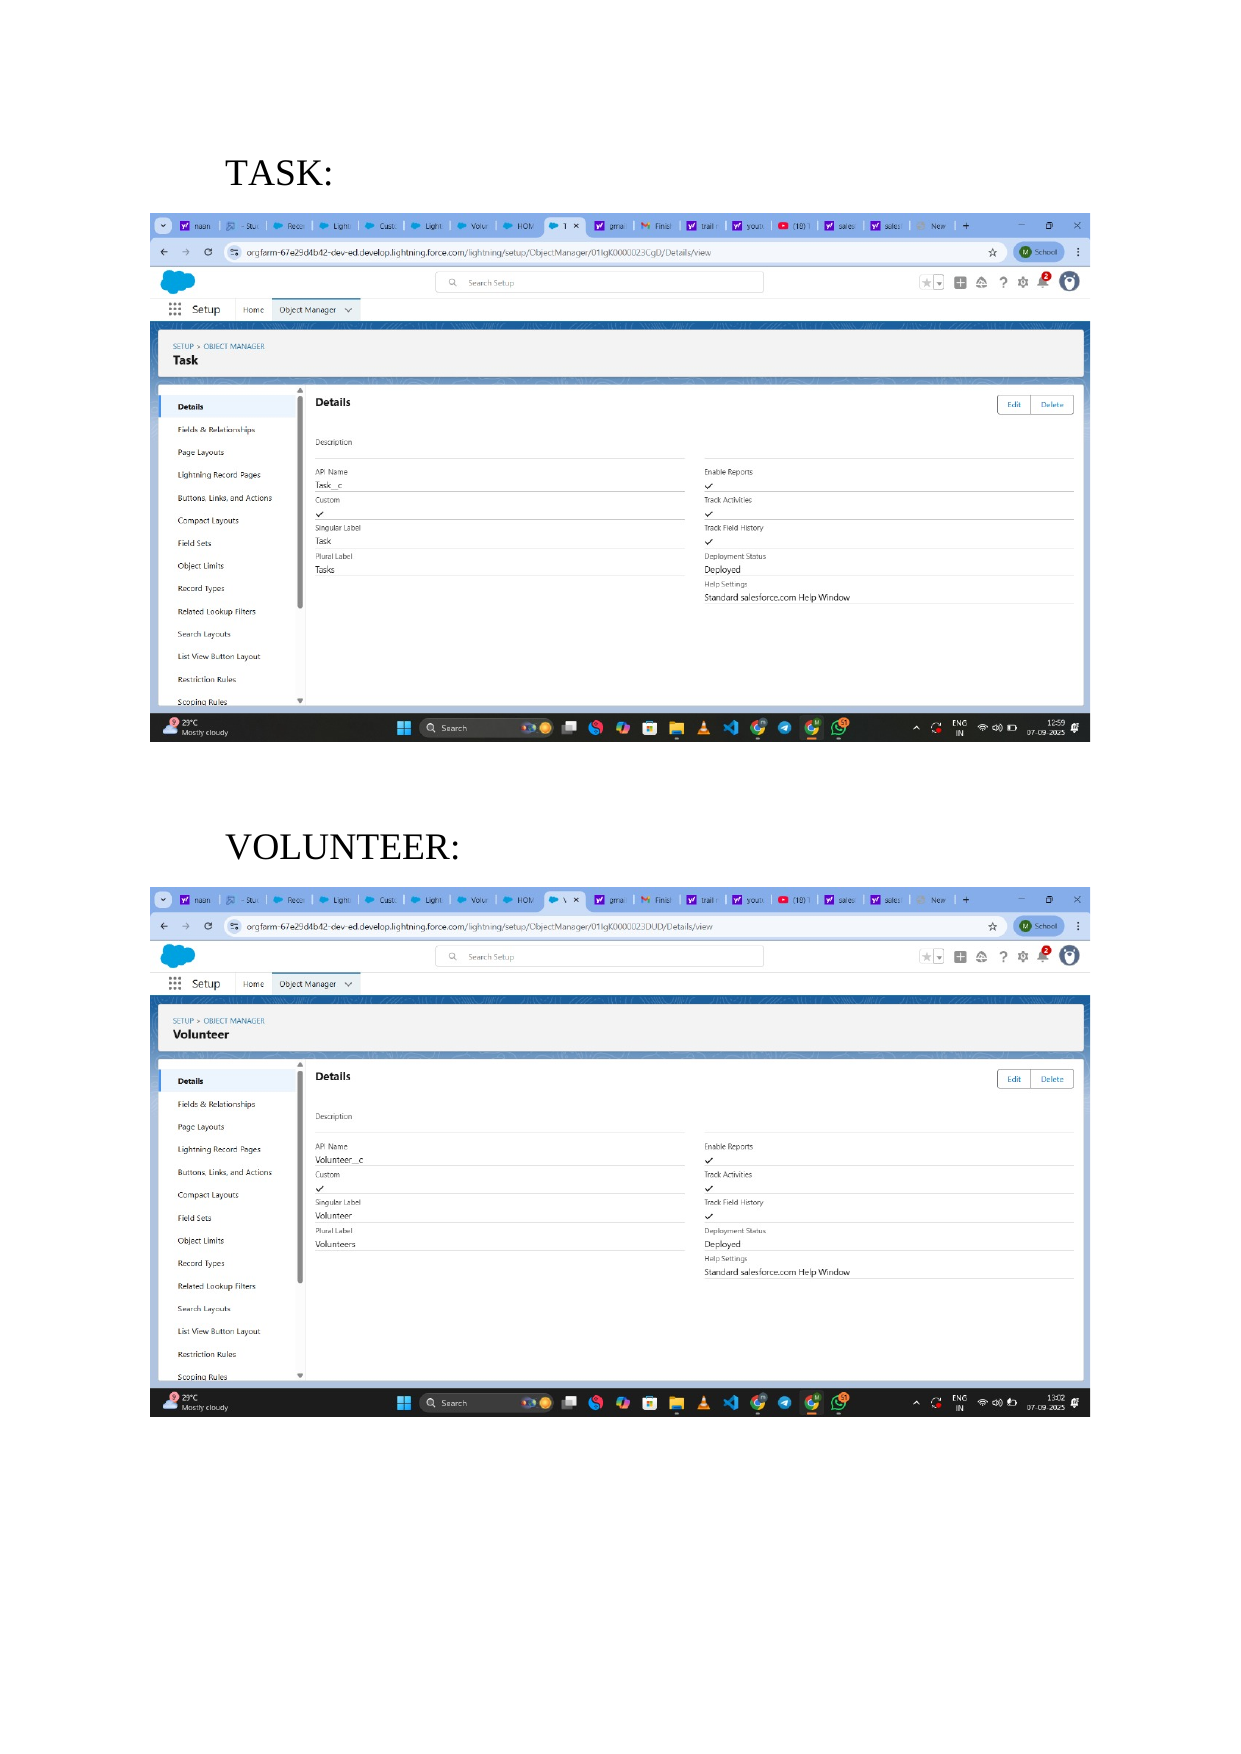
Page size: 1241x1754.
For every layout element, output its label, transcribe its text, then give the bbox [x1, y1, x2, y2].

picture [150, 887, 1091, 1417]
picture [150, 213, 1091, 742]
text VOLUNTEER: [150, 824, 1090, 867]
text TASK: [150, 150, 1090, 193]
